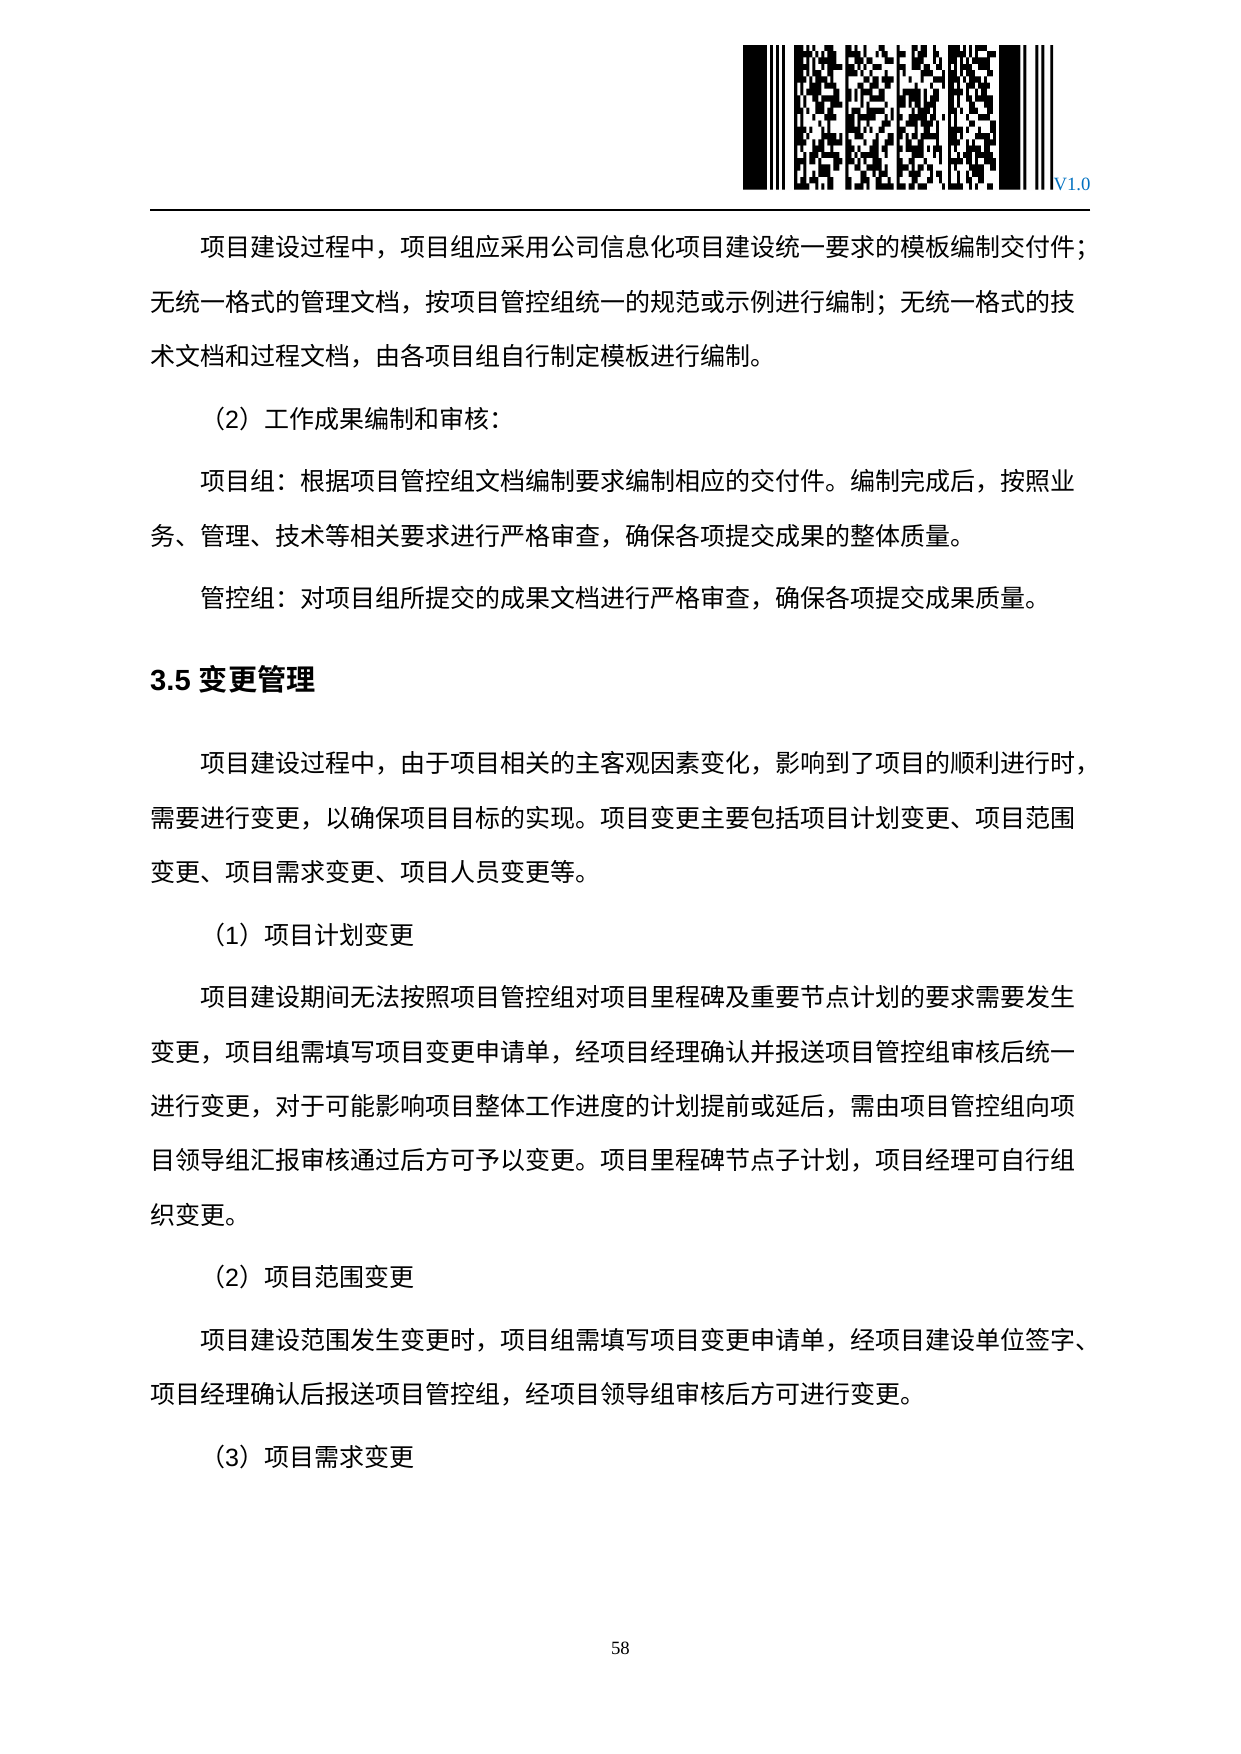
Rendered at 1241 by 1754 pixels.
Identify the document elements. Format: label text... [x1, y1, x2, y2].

text 项目建设期间无法按照项目管控组对项目里程碑及重要节点计划的要求需要发生变更，项目组需填写项目变更申请单，经项目经理确认并报送项目管控组审核后统一进行变更，对于可能影响项目整体工作进度的计划提前或延后，需由项目管控组向项目领导组汇报审核通过后方可予以变更。项目里程碑节点子计划，项目经理可自行组织变更。 [150, 978, 1090, 1231]
text 项目组：根据项目管控组文档编制要求编制相应的交付件。编制完成后，按照业务、管理、技术等相关要求进行严格审查，确保各项提交成果的整体质量。 [150, 462, 1090, 552]
text （1）项目计划变更 [150, 915, 1090, 951]
text 项目建设过程中，由于项目相关的主客观因素变化，影响到了项目的顺利进行时，需要进行变更，以确保项目目标的实现。项目变更主要包括项目计划变更、项目范围变更、项目需求变更、项目人员变更等。 [150, 744, 1090, 889]
text （2）工作成果编制和审核： [150, 399, 1090, 435]
text 项目建设范围发生变更时，项目组需填写项目变更申请单，经项目建设单位签字、项目经理确认后报送项目管控组，经项目领导组审核后方可进行变更。 [150, 1320, 1090, 1411]
subtitle 3.5 变更管理 [150, 645, 1090, 710]
text 项目建设过程中，项目组应采用公司信息化项目建设统一要求的模板编制交付件；无统一格式的管理文档，按项目管控组统一的规范或示例进行编制；无统一格式的技术文档和过程文档，由各项目组自行制定模板进行编制。 [150, 228, 1090, 373]
text （3）项目需求变更 [150, 1437, 1090, 1473]
text （2）项目范围变更 [150, 1258, 1090, 1294]
picture [742, 44, 1054, 191]
text 管控组：对项目组所提交的成果文档进行严格审查，确保各项提交成果质量。 [150, 578, 1090, 615]
